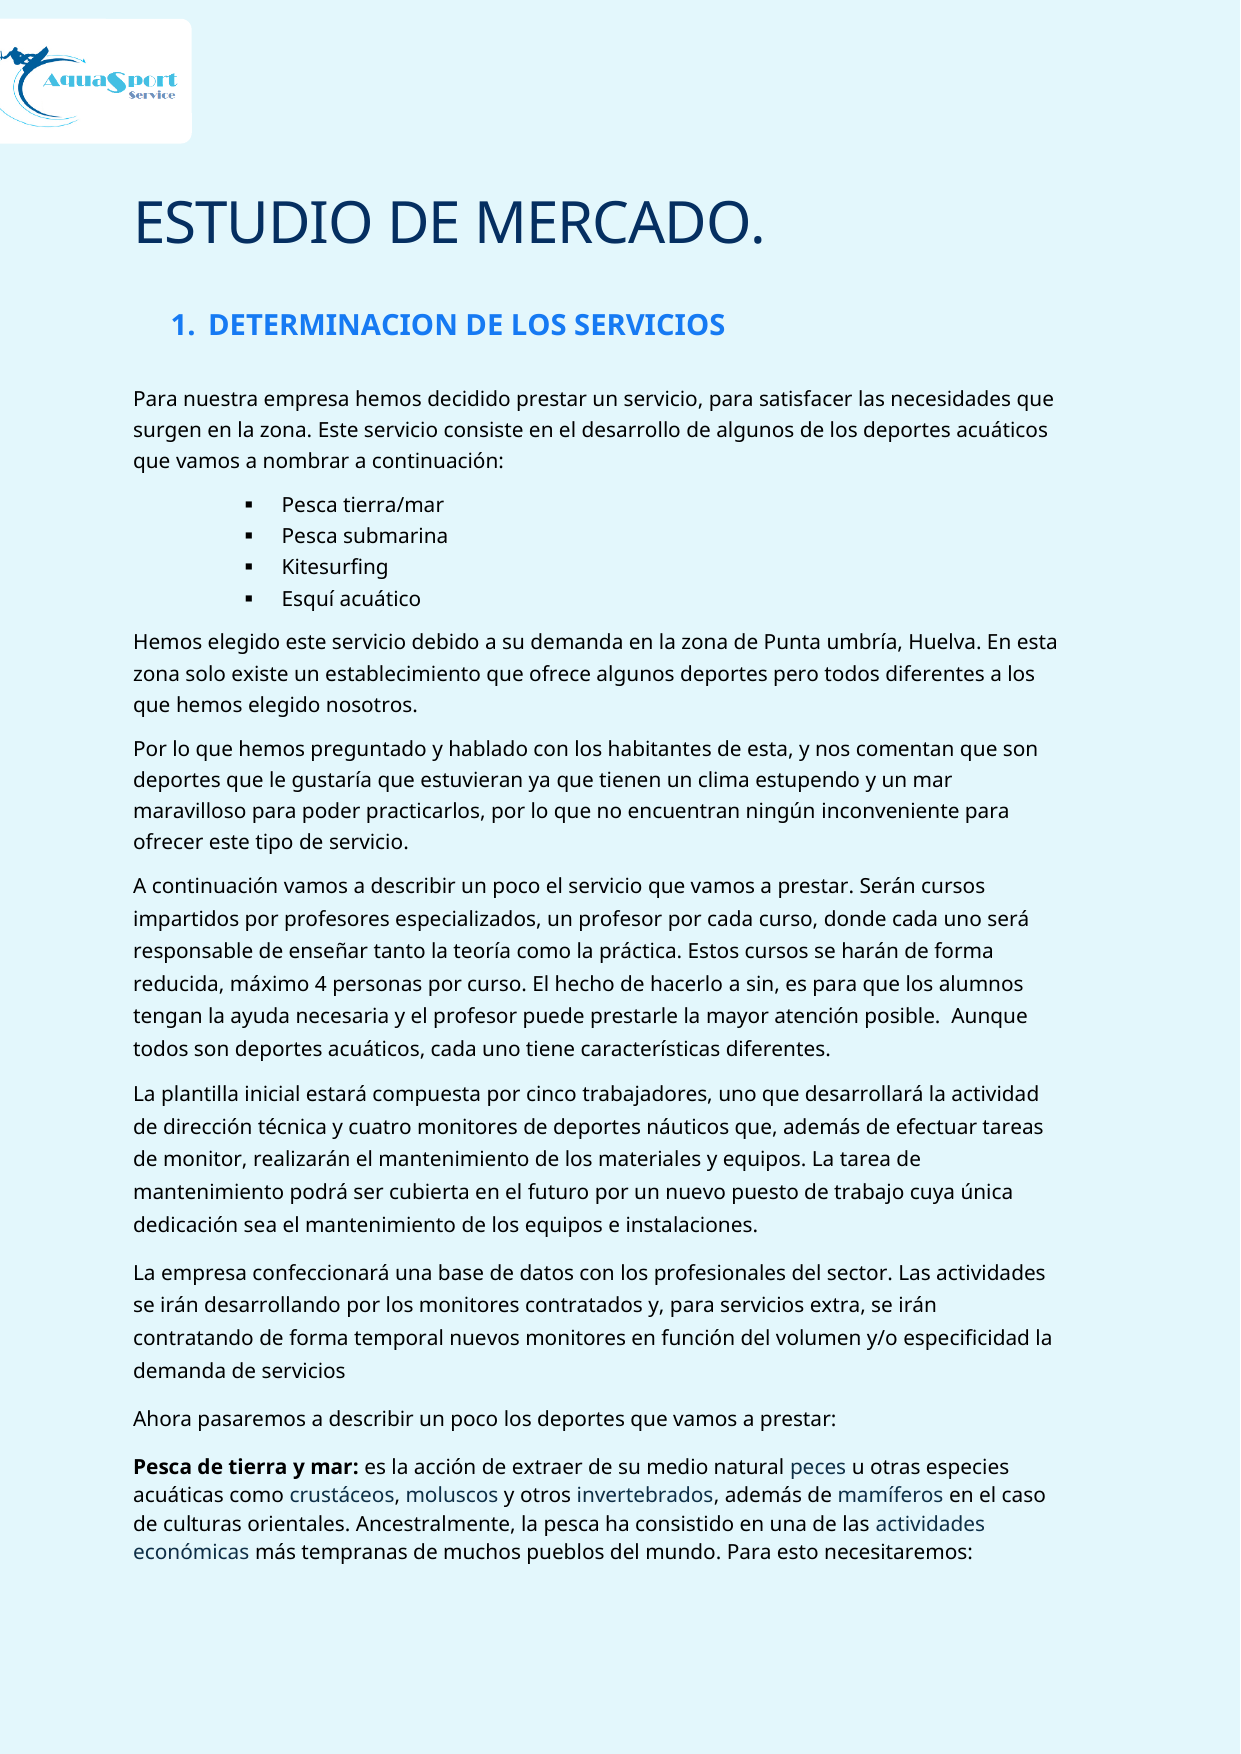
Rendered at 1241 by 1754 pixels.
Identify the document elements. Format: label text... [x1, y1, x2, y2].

list DETERMINACION DE LOS SERVICIOS [170, 304, 1063, 344]
text A continuación vamos a describir un poco el servicio que vamos a prestar. Serán cursos impartidos por profesores especializados, un profesor por cada curso, donde cada uno será responsable de enseñar tanto la teoría como la práctica. Estos cursos se harán de forma reducida, máximo 4 personas por curso. El hecho de hacerlo a sin, es para que los alumnos tengan la ayuda necesaria y el profesor puede prestarle la mayor atención posible. Aunque todos son deportes acuáticos, cada uno tiene características diferentes. [133, 871, 1063, 1063]
text La empresa confeccionará una base de datos con los profesionales del sector. Las actividades se irán desarrollando por los monitores contratados y, para servicios extra, se irán contratando de forma temporal nuevos monitores en función del volumen y/o especificidad la demanda de servicios [133, 1258, 1063, 1384]
list Esquí acuático [244, 584, 1063, 612]
text Por lo que hemos preguntado y hablado con los habitantes de esta, y nos comentan que son deportes que le gustaría que estuvieran ya que tienen un clima estupendo y un mar maravilloso para poder practicarlos, por lo que no encuentran ningún inconveniente para ofrecer este tipo de servicio. [133, 734, 1063, 856]
text Pesca de tierra y mar: es la acción de extraer de su medio natural peces u otras especies acuáticas como crustáceos, moluscos y otros invertebrados, además de mamíferos en el caso de culturas orientales. Ancestralmente, la pesca ha consistido en una de las actividades económicas más tempranas de muchos pueblos del mundo. Para esto necesitaremos: [133, 1452, 1063, 1566]
text Ahora pasaremos a describir un poco los deportes que vamos a prestar: [133, 1404, 1063, 1432]
list Pesca tierra/mar [244, 490, 1063, 518]
text La plantilla inicial estará compuesta por cinco trabajadores, uno que desarrollará la actividad de dirección técnica y cuatro monitores de deportes náuticos que, además de efectuar tareas de monitor, realizarán el mantenimiento de los materiales y equipos. La tarea de mantenimiento podrá ser cubierta en el futuro por un nuevo puesto de trabajo cuya única dedicación sea el mantenimiento de los equipos e instalaciones. [133, 1079, 1063, 1238]
title ESTUDIO DE MERCADO. [133, 181, 1063, 261]
list Pesca submarina [244, 521, 1063, 549]
list Kitesurfing [244, 552, 1063, 581]
picture [0, 18, 192, 144]
text Hemos elegido este servicio debido a su demanda en la zona de Punta umbría, Huelva. En esta zona solo existe un establecimiento que ofrece algunos deportes pero todos diferentes a los que hemos elegido nosotros. [133, 627, 1063, 718]
text Para nuestra empresa hemos decidido prestar un servicio, para satisfacer las necesidades que surgen en la zona. Este servicio consiste en el desarrollo de algunos de los deportes acuáticos que vamos a nombrar a continuación: [133, 384, 1063, 474]
